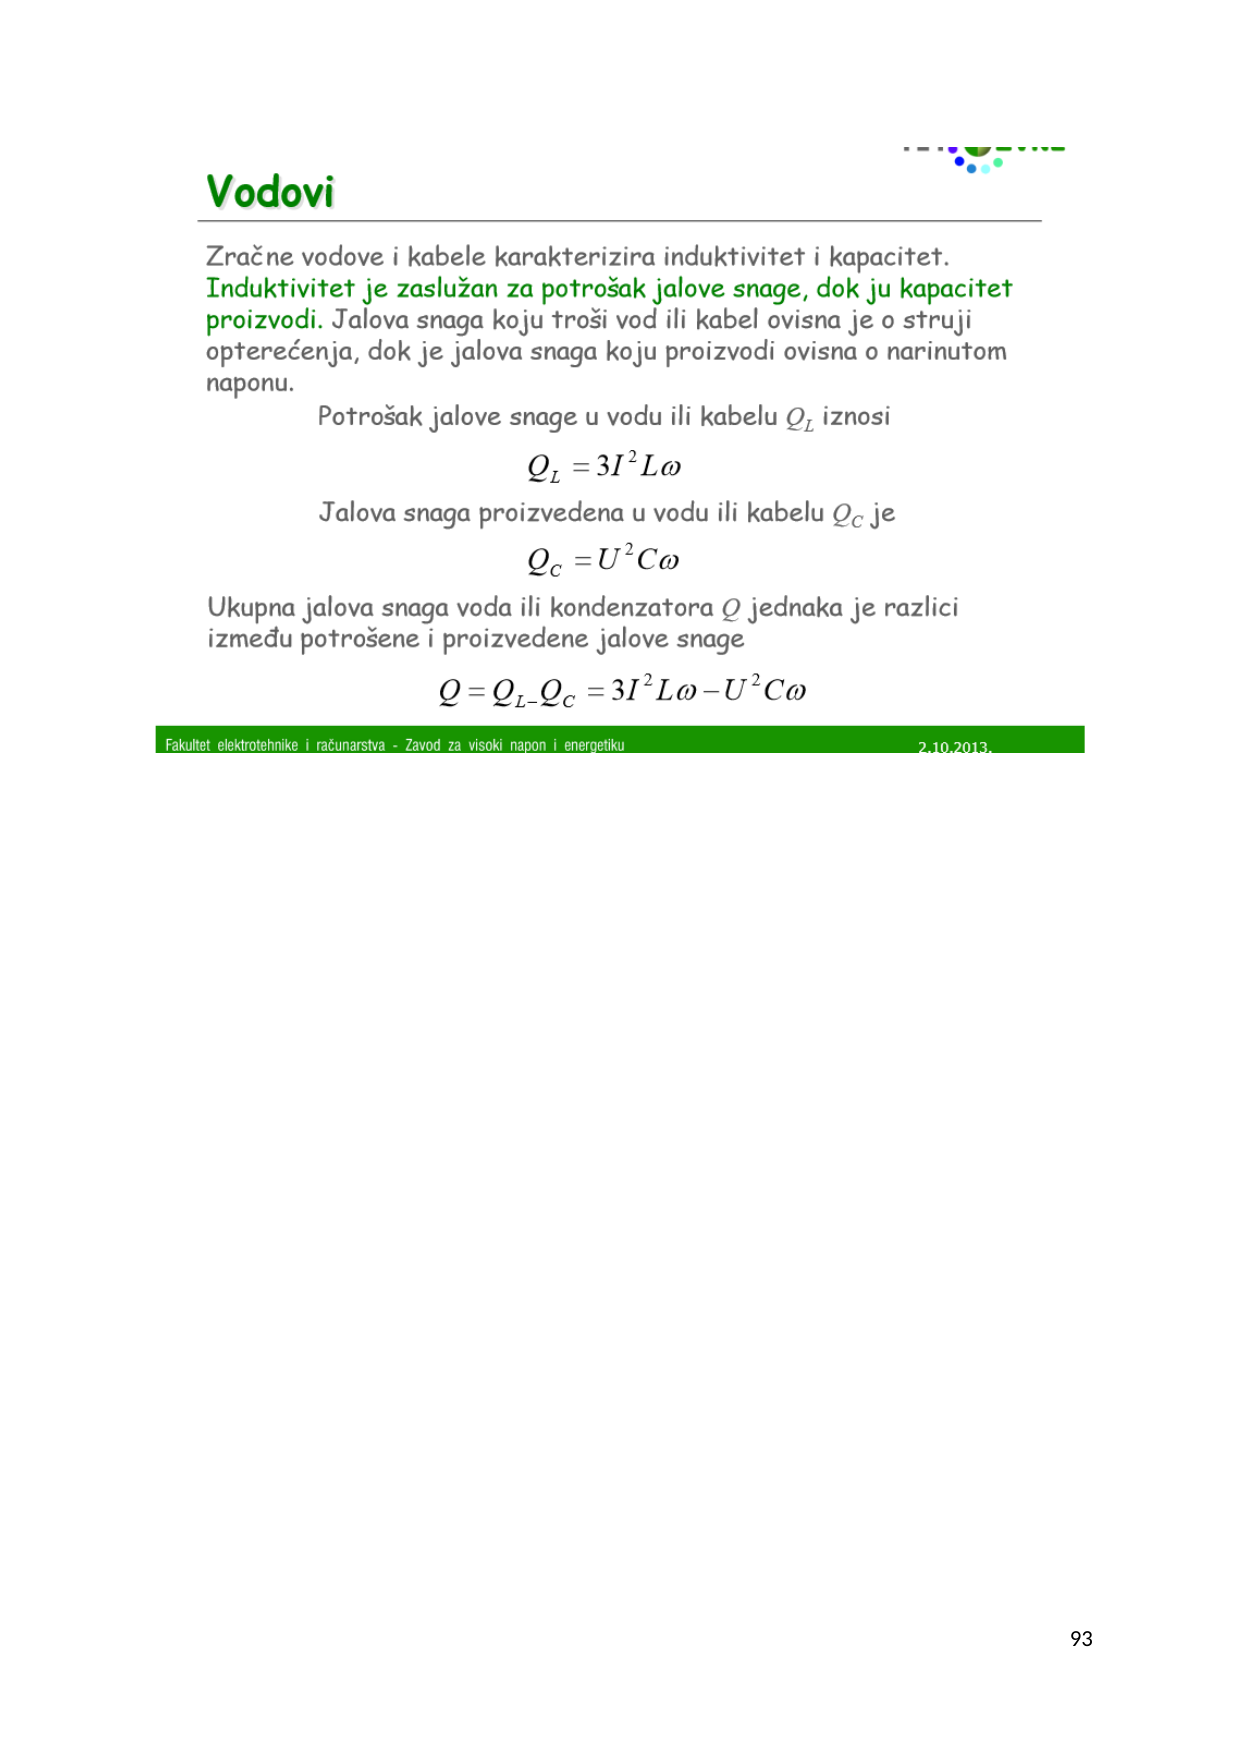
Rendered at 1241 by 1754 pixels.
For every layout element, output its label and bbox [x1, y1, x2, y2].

picture [155, 147, 1085, 753]
